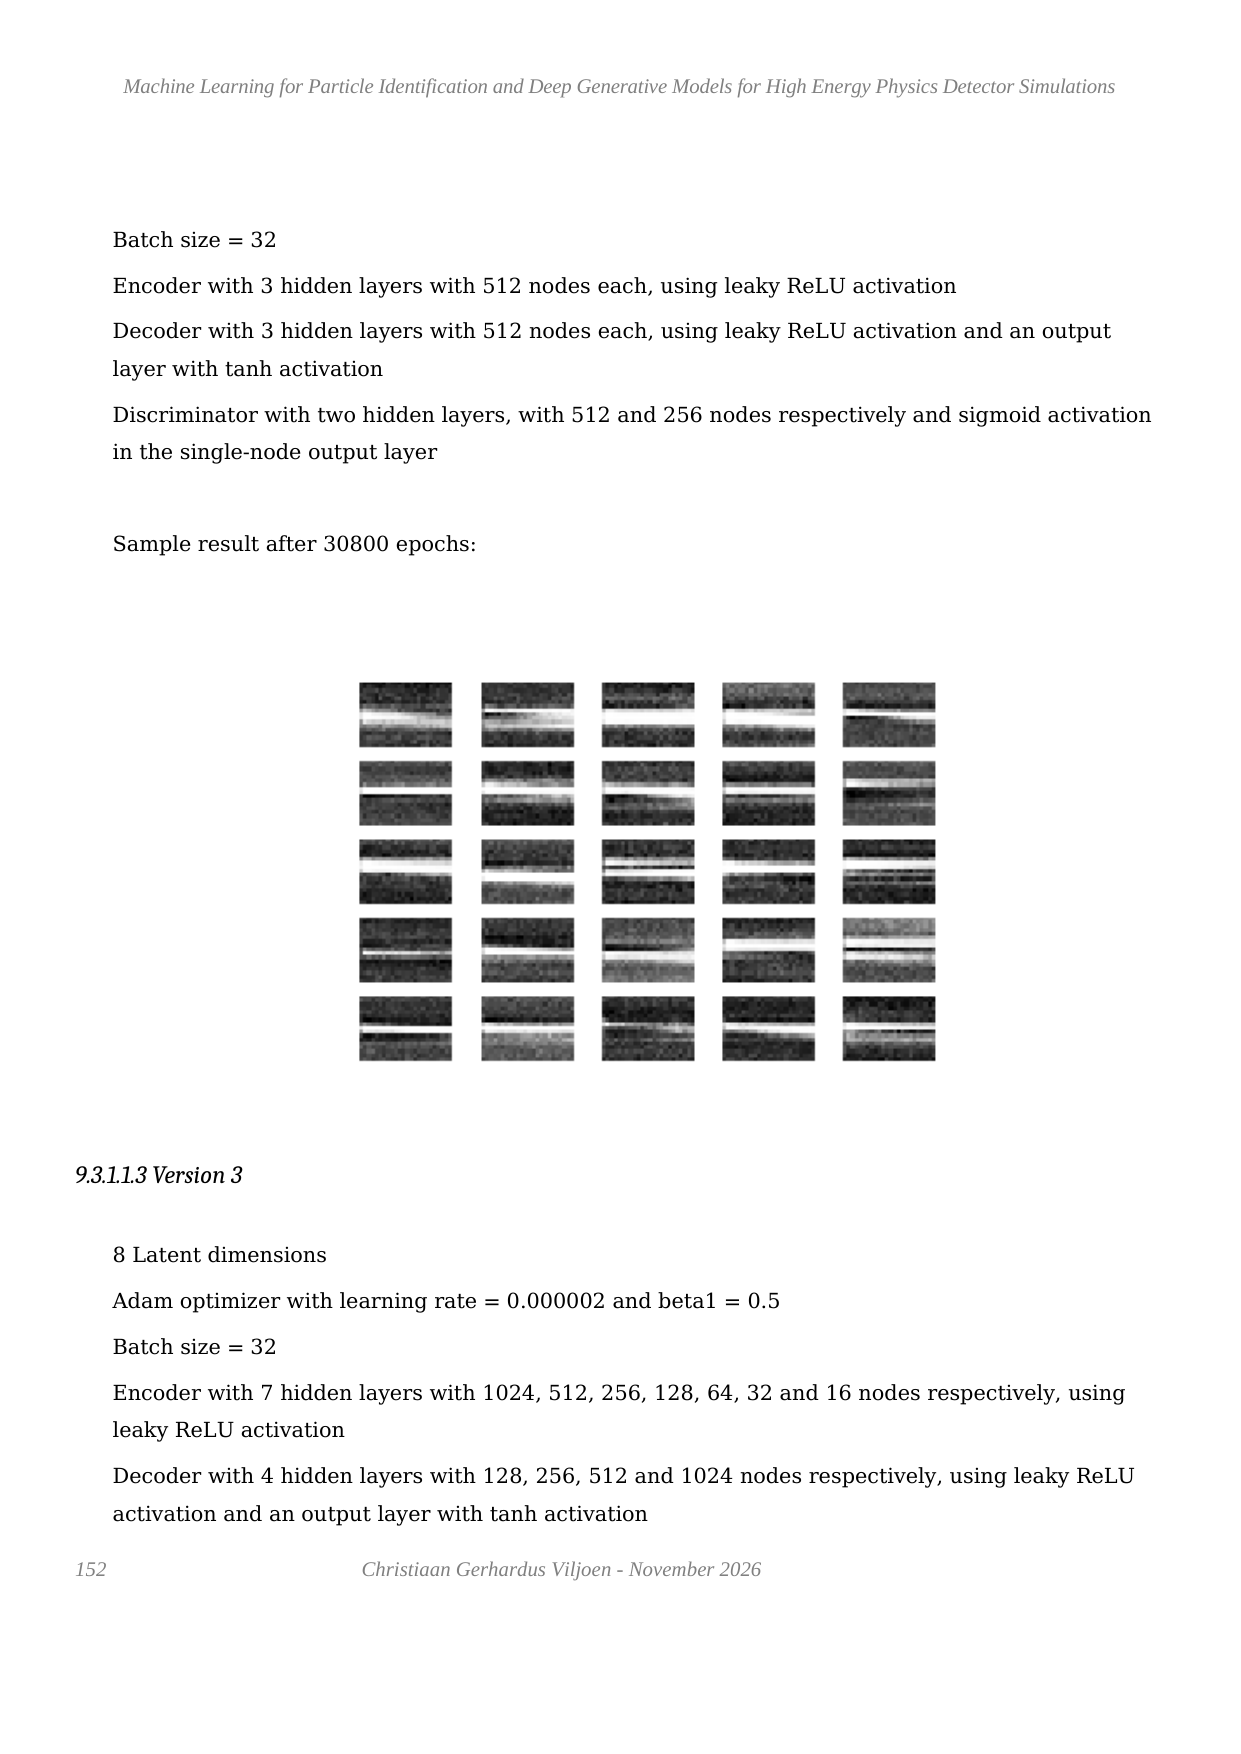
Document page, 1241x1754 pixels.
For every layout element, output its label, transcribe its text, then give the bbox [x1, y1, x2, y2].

text Encoder with 3 hidden layers with 512 nodes each, using leaky ReLU activation [112, 272, 1165, 297]
text Decoder with 4 hidden layers with 128, 256, 512 and 1024 nodes respectively, using leaky ReLU activation and an output layer with tanh activation [112, 1463, 1165, 1526]
text Decoder with 3 hidden layers with 512 nodes each, using leaky ReLU activation and an output layer with tanh activation [112, 318, 1165, 381]
text Encoder with 7 hidden layers with 1024, 512, 256, 128, 64, 32 and 16 nodes respectively, using leaky ReLU activation [112, 1380, 1165, 1442]
text Discriminator with two hidden layers, with 512 and 256 nodes respectively and sigmoid activation in the single-node output layer [112, 402, 1165, 464]
text 8 Latent dimensions [112, 1242, 1165, 1267]
picture [262, 622, 1015, 1124]
text Batch size = 32 [112, 227, 1165, 252]
subtitle Version 3 [75, 1161, 1165, 1190]
text Sample result after 30800 epochs: [112, 531, 1165, 556]
text Adam optimizer with learning rate = 0.000002 and beta1 = 0.5 [112, 1288, 1165, 1313]
text Batch size = 32 [112, 1334, 1165, 1359]
